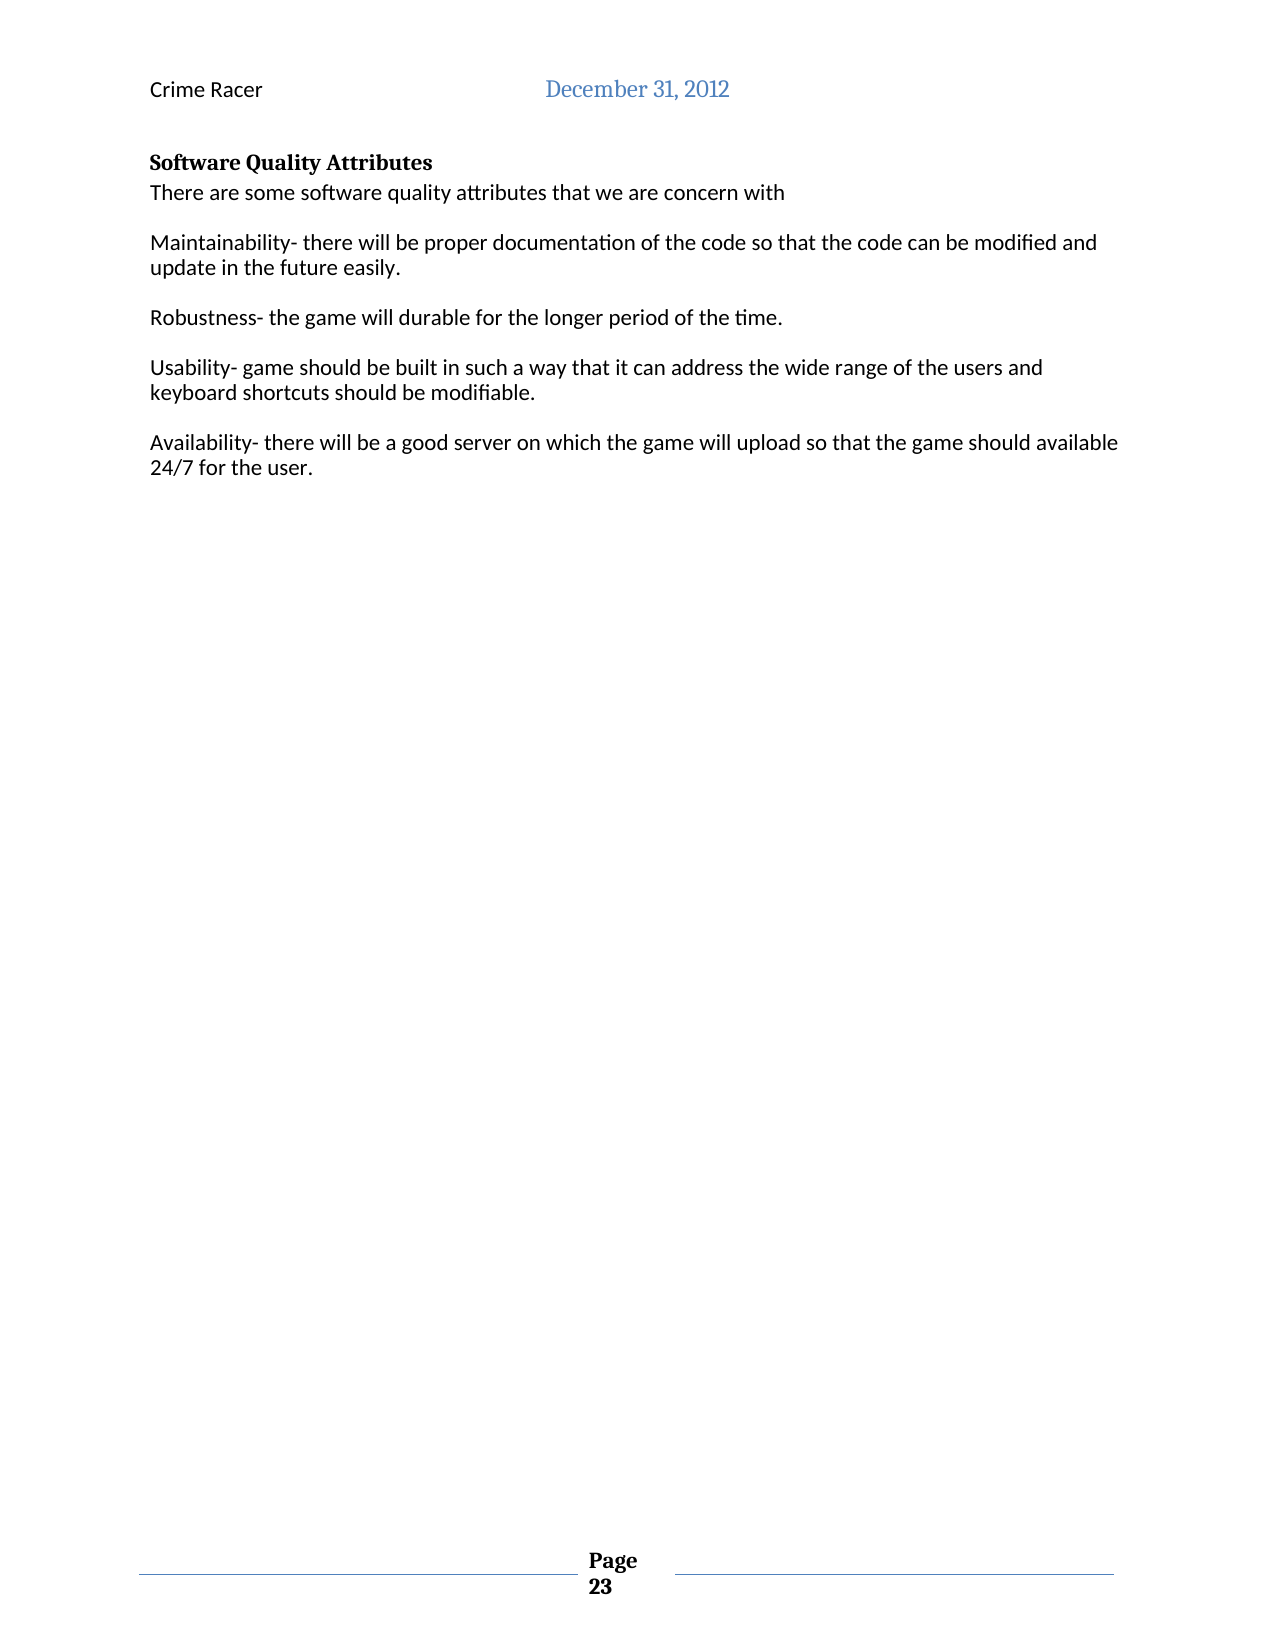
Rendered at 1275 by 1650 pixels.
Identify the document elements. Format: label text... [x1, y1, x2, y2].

text There are some software quality attributes that we are concern with [150, 180, 1125, 205]
subtitle Software Quality Attributes [150, 150, 1125, 176]
text Robustness- the game will durable for the longer period of the time. [150, 305, 1125, 330]
text Usability- game should be built in such a way that it can address the wide range of the users and keyboard shortcuts should be modifiable. [150, 355, 1125, 405]
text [150, 430, 1125, 1480]
text Maintainability- there will be proper documentation of the code so that the code can be modified and update in the future easily. [150, 230, 1125, 280]
